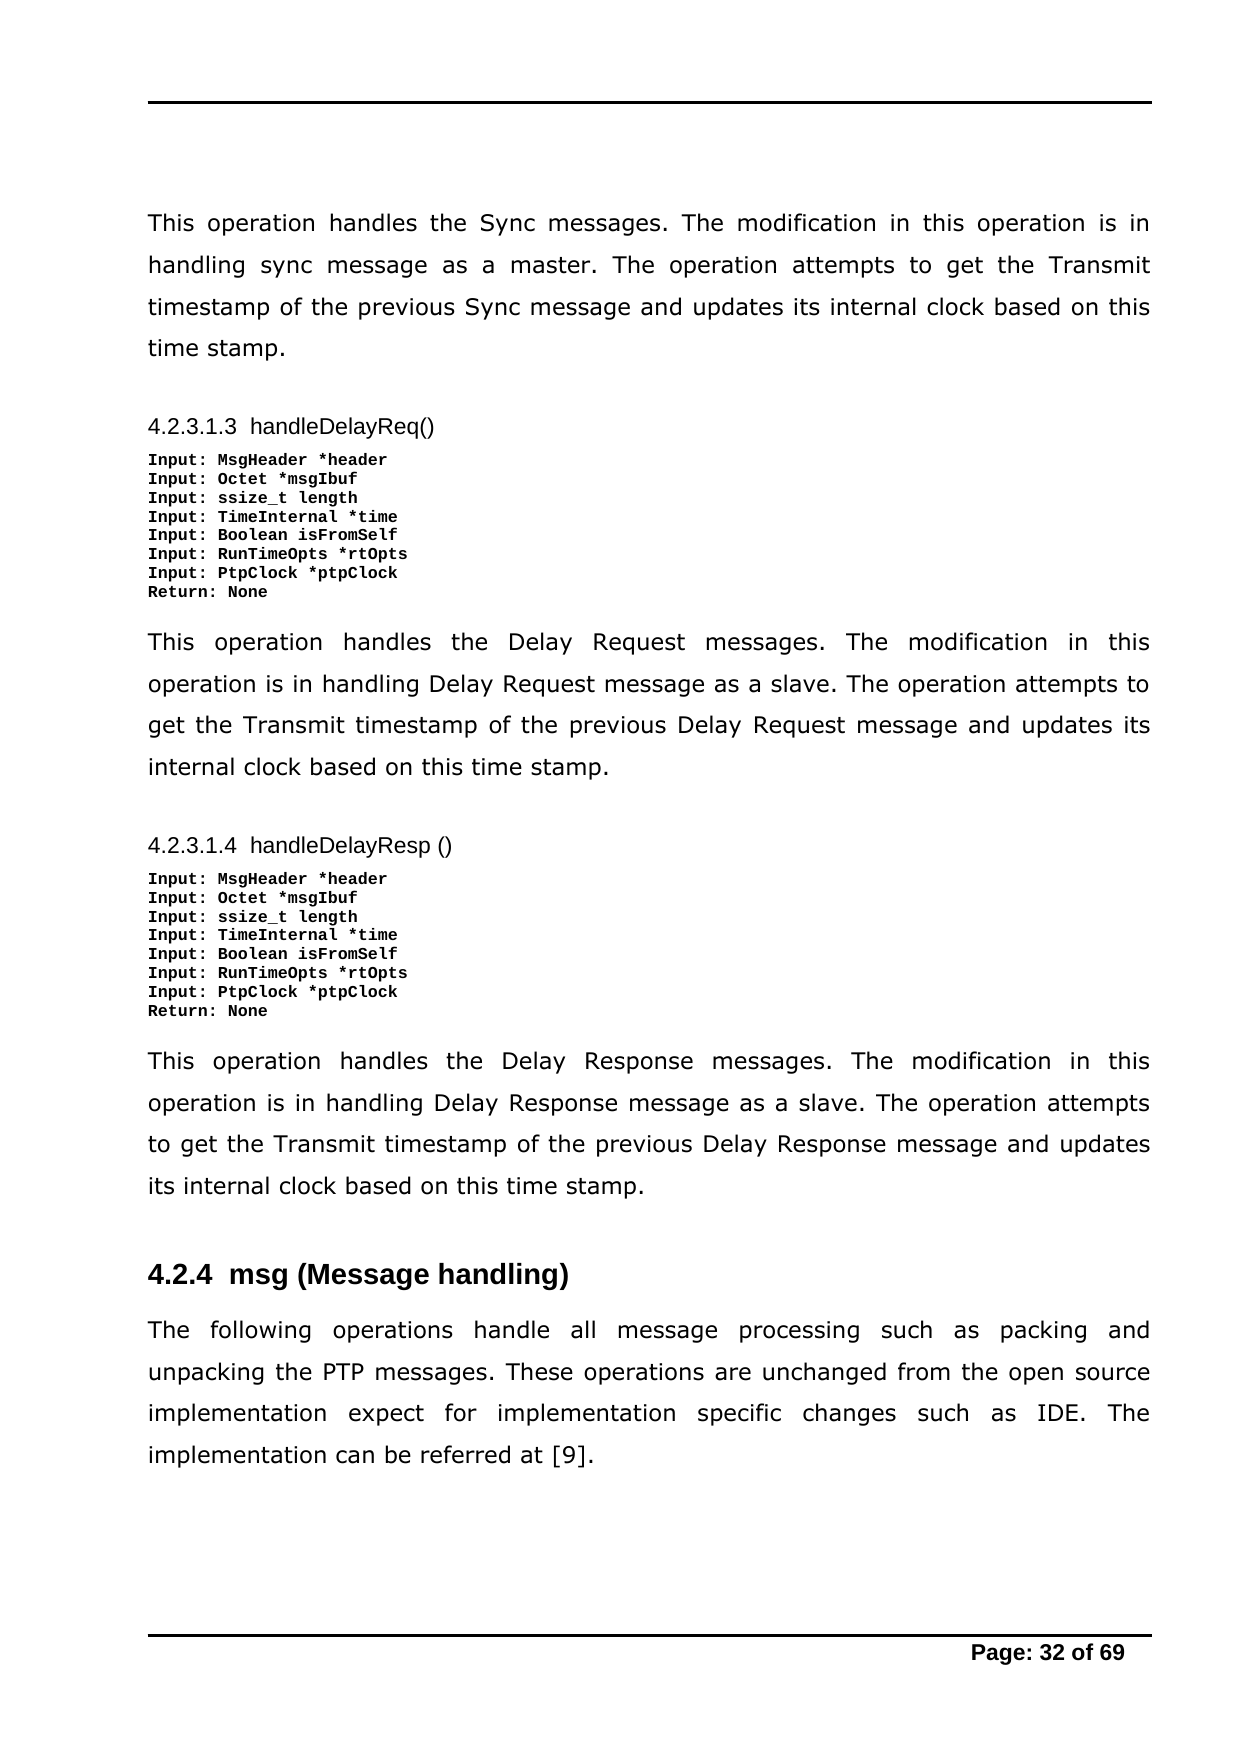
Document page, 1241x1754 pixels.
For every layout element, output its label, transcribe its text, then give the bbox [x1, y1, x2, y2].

list Input: RunTimeOpts *rtOpts [148, 965, 1152, 983]
subtitle handleDelayResp () [148, 832, 1152, 858]
list Input: Octet *msgIbuf [148, 470, 1152, 489]
list Input: TimeInternal *time [148, 927, 1152, 946]
list Return: None [148, 583, 1152, 602]
list Input: Boolean isFromSelf [148, 946, 1152, 965]
text The following operations handle all message processing such as packing and unpacking the PTP messages. These operations are unchanged from the open source implementation expect for implementation specific changes such as IDE. The implementation can be referred at [9]. [148, 1315, 1152, 1468]
list Input: Octet *msgIbuf [148, 889, 1152, 908]
list Input: PtpClock *ptpClock [148, 983, 1152, 1002]
list Return: None [148, 1002, 1152, 1021]
text This operation handles the Delay Response messages. The modification in this operation is in handling Delay Response message as a slave. The operation attempts to get the Transmit timestamp of the previous Delay Response message and updates its internal clock based on this time stamp. [148, 1046, 1152, 1199]
list Input: ssize_t length [148, 489, 1152, 508]
text This operation handles the Delay Request messages. The modification in this operation is in handling Delay Request message as a slave. The operation attempts to get the Transmit timestamp of the previous Delay Request message and updates its internal clock based on this time stamp. [148, 627, 1152, 780]
list Input: RunTimeOpts *rtOpts [148, 546, 1152, 565]
list Input: MsgHeader *header [148, 870, 1152, 889]
subtitle handleDelayReq() [148, 413, 1152, 439]
list Input: MsgHeader *header [148, 452, 1152, 470]
list Input: PtpClock *ptpClock [148, 565, 1152, 583]
list Input: TimeInternal *time [148, 508, 1152, 527]
list Input: Boolean isFromSelf [148, 527, 1152, 546]
subtitle msg (Message handling) [148, 1257, 1152, 1290]
text This operation handles the Sync messages. The modification in this operation is in handling sync message as a master. The operation attempts to get the Transmit timestamp of the previous Sync message and updates its internal clock based on this time stamp. [148, 208, 1152, 361]
list Input: ssize_t length [148, 908, 1152, 927]
